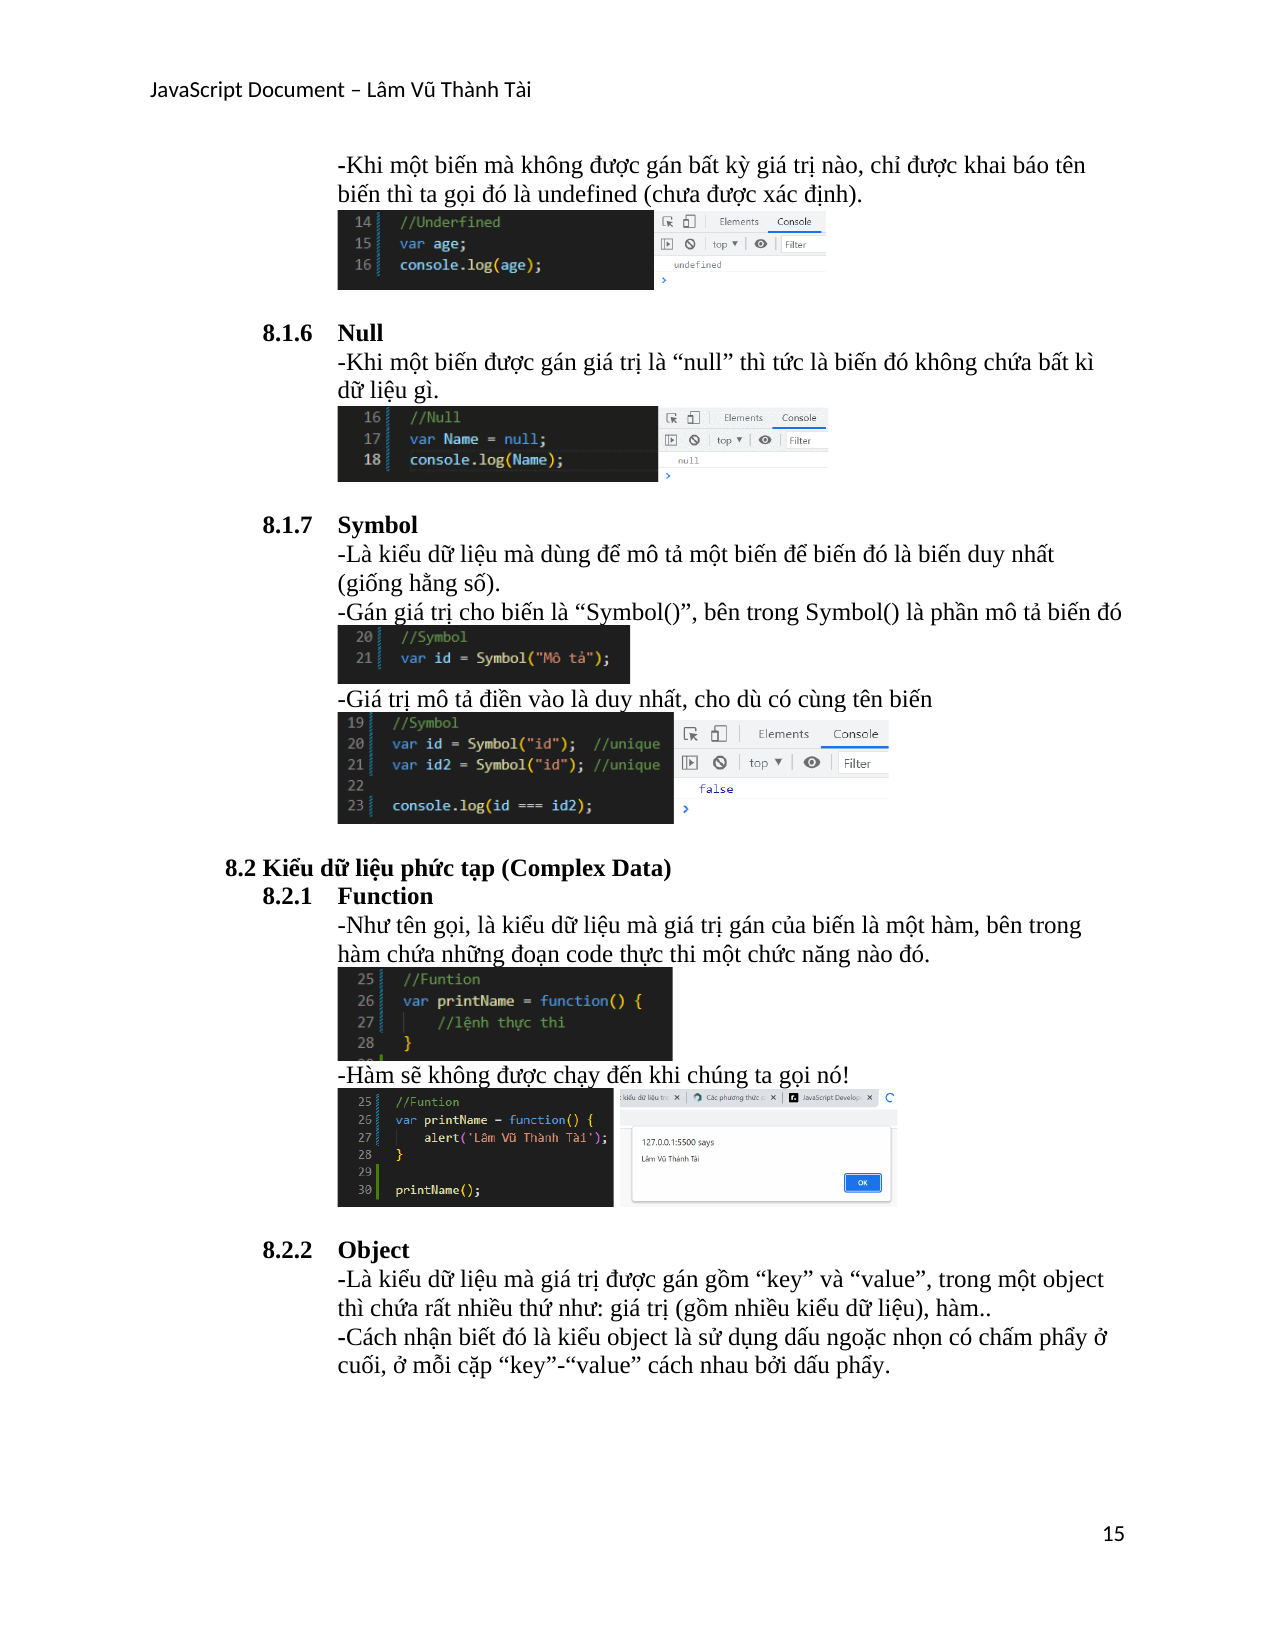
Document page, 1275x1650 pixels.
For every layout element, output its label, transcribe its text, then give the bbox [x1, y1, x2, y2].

list -Là kiểu dữ liệu mà giá trị được gán gồm “key” và “value”, trong một object thì chứa rất nhiều thứ như: giá trị (gồm nhiều kiểu dữ liệu), hàm.. [337, 1264, 1125, 1322]
list Symbol [262, 510, 1125, 539]
picture [337, 967, 673, 1061]
list -Hàm sẽ không được chạy đến khi chúng ta gọi nó! [337, 1060, 1125, 1089]
list -Gán giá trị cho biến là “Symbol()”, bên trong Symbol() là phần mô tả biến đó [337, 597, 1125, 625]
list -Như tên gọi, là kiểu dữ liệu mà giá trị gán của biến là một hàm, bên trong hàm chứa những đoạn code thực thi một chức năng nào đó. [337, 910, 1125, 968]
picture [337, 404, 829, 482]
list Kiểu dữ liệu phức tạp (Complex Data) [225, 853, 1125, 881]
list -Khi một biến được gán giá trị là “null” thì tức là biến đó không chứa bất kì dữ liệu gì. [337, 347, 1125, 404]
picture [337, 207, 826, 290]
list -Là kiểu dữ liệu mà dùng để mô tả một biến để biến đó là biến duy nhất (giống hằng số). [337, 539, 1125, 597]
picture [337, 712, 889, 824]
picture [337, 1088, 614, 1207]
picture [620, 1089, 898, 1207]
list Null [262, 318, 1125, 347]
list Function [262, 881, 1125, 910]
list -Khi một biến mà không được gán bất kỳ giá trị nào, chỉ được khai báo tên biến thì ta gọi đó là undefined (chưa được xác định). [337, 150, 1125, 207]
picture [337, 625, 631, 684]
list -Cách nhận biết đó là kiểu object là sử dụng dấu ngoặc nhọn có chấm phẩy ở cuối, ở mỗi cặp “key”-“value” cách nhau bởi dấu phẩy. [337, 1322, 1125, 1379]
list -Giá trị mô tả điền vào là duy nhất, cho dù có cùng tên biến [337, 684, 1125, 712]
list Object [262, 1236, 1125, 1264]
